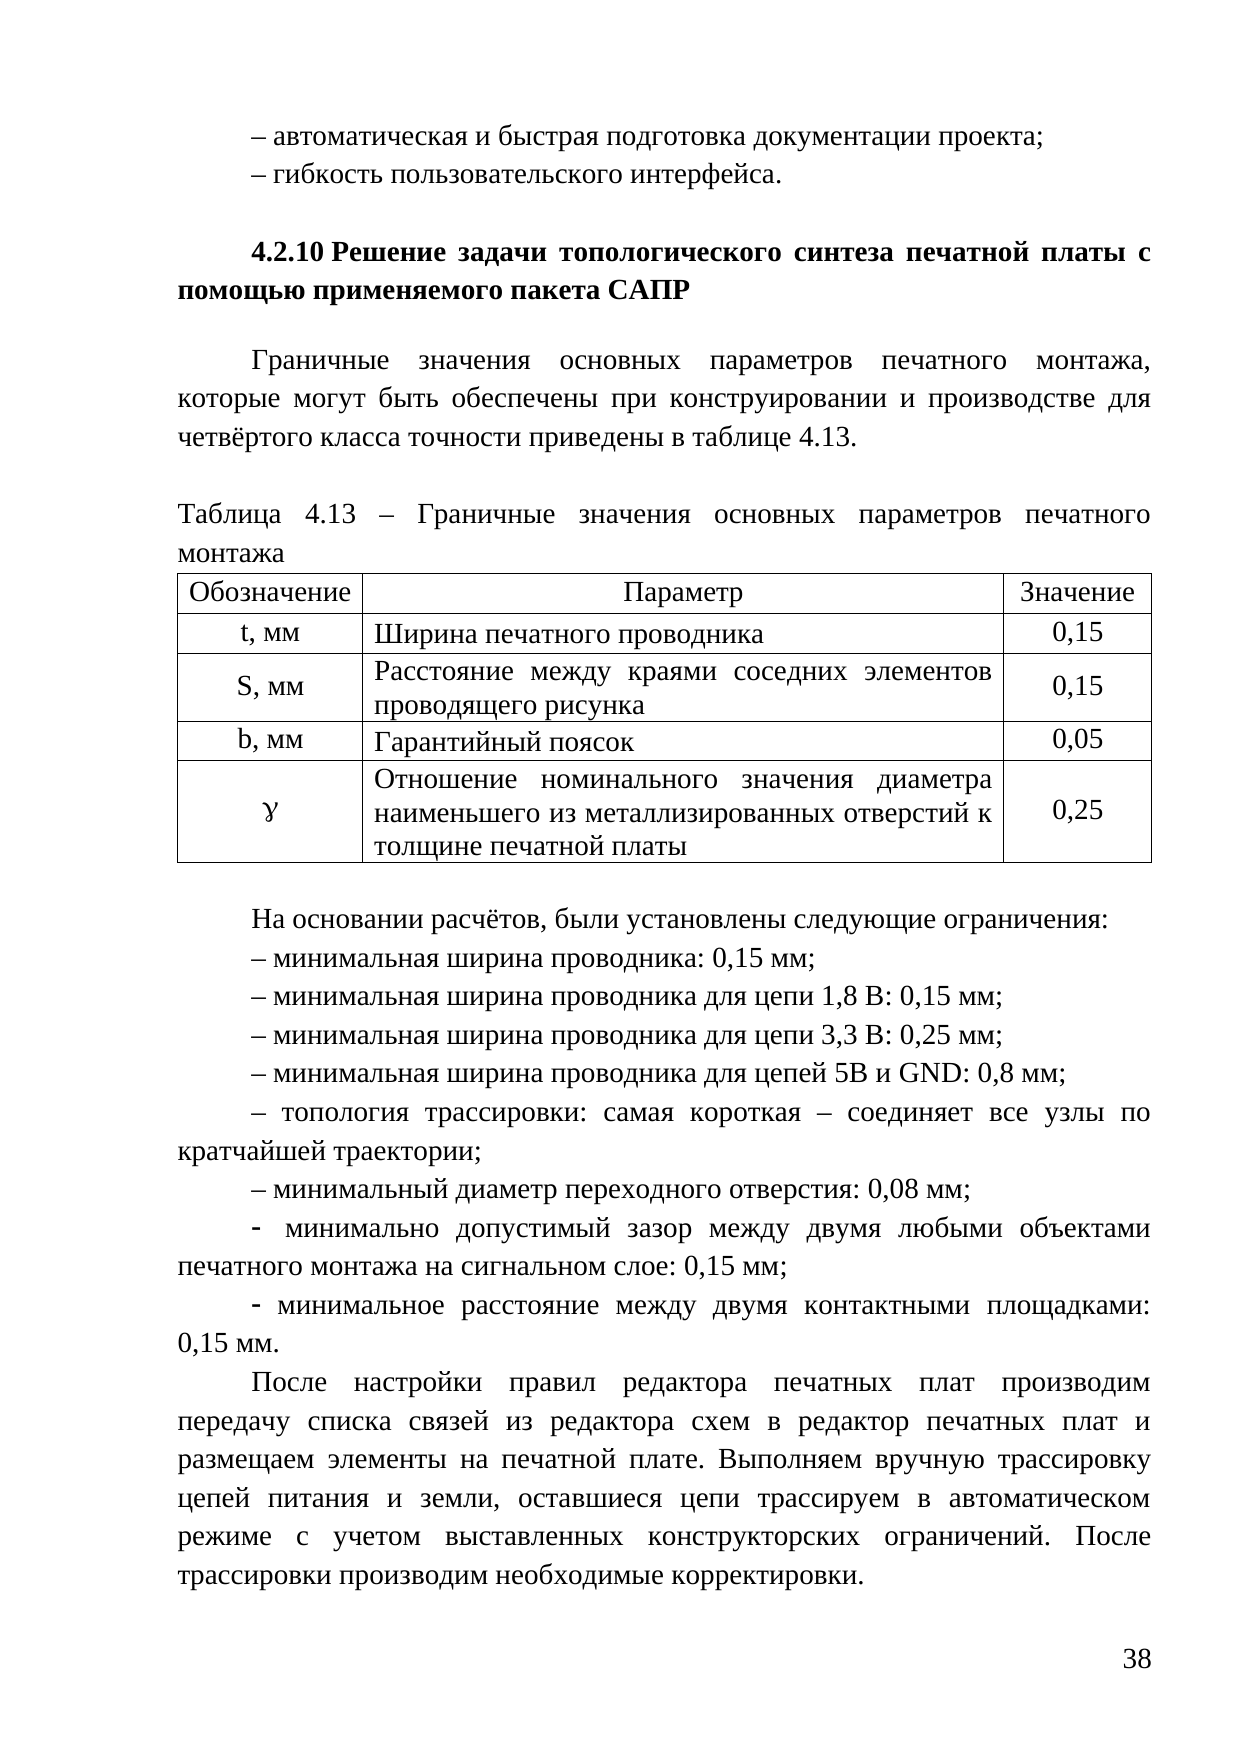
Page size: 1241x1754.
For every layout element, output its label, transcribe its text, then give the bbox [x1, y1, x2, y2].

subtitle Решение задачи топологического синтеза печатной платы с помощью применяемого пакета САПР [177, 234, 1152, 306]
table_cell 0,25 [1004, 761, 1151, 862]
text  минимальное расстояние между двумя контактными площадками: 0,15 мм. [177, 1287, 1152, 1359]
table_cell Отношение номинального значения диаметра наименьшего из металлизированных отверстий к толщине печатной платы [363, 761, 1003, 862]
table_cell 0,15 [1004, 614, 1151, 652]
text – минимальный диаметр переходного отверстия: 0,08 мм; [177, 1171, 1152, 1205]
text – гибкость пользовательского интерфейса. [177, 157, 1152, 190]
table_cell [178, 761, 362, 862]
table_cell t, мм [178, 614, 362, 652]
text – минимальная ширина проводника для цепи 1,8 В: 0,15 мм; [177, 978, 1152, 1012]
text – минимальная ширина проводника для цепей 5В и GND: 0,8 мм; [177, 1056, 1152, 1089]
table_header Значение [1004, 574, 1151, 613]
text  минимально допустимый зазор между двумя любыми объектами печатного монтажа на сигнальном слое: 0,15 мм; [177, 1210, 1152, 1282]
table_header Параметр [363, 574, 1003, 613]
table_cell b, мм [178, 722, 362, 760]
table_cell Гарантийный поясок [363, 722, 1003, 760]
table_cell 0,15 [1004, 654, 1151, 721]
text – автоматическая и быстрая подготовка документации проекта; [177, 118, 1152, 152]
text На основании расчётов, были установлены следующие ограничения: [177, 901, 1152, 935]
table_header Обозначение [178, 574, 362, 613]
table_cell Ширина печатного проводника [363, 614, 1003, 652]
text – минимальная ширина проводника: 0,15 мм; [177, 940, 1152, 973]
text Граничные значения основных параметров печатного монтажа, которые могут быть обеспечены при конструировании и производстве для четвёртого класса точности приведены в таблице 4.13. [177, 342, 1152, 453]
table_cell 0,05 [1004, 722, 1151, 760]
text После настройки правил редактора печатных плат производим передачу списка связей из редактора схем в редактор печатных плат и размещаем элементы на печатной плате. Выполняем вручную трассировку цепей питания и земли, оставшиеся цепи трассируем в автоматическом режиме с учетом выставленных конструкторских ограничений. После трассировки производим необходимые корректировки. [177, 1364, 1152, 1590]
text Таблица 4.13 – Граничные значения основных параметров печатного монтажа [177, 496, 1152, 568]
text – топология трассировки: самая короткая – соединяет все узлы по кратчайшей траектории; [177, 1094, 1152, 1166]
table_cell S, мм [178, 654, 362, 721]
text – минимальная ширина проводника для цепи 3,3 В: 0,25 мм; [177, 1017, 1152, 1051]
table_cell Расстояние между краями соседних элементов проводящего рисунка [363, 654, 1003, 721]
